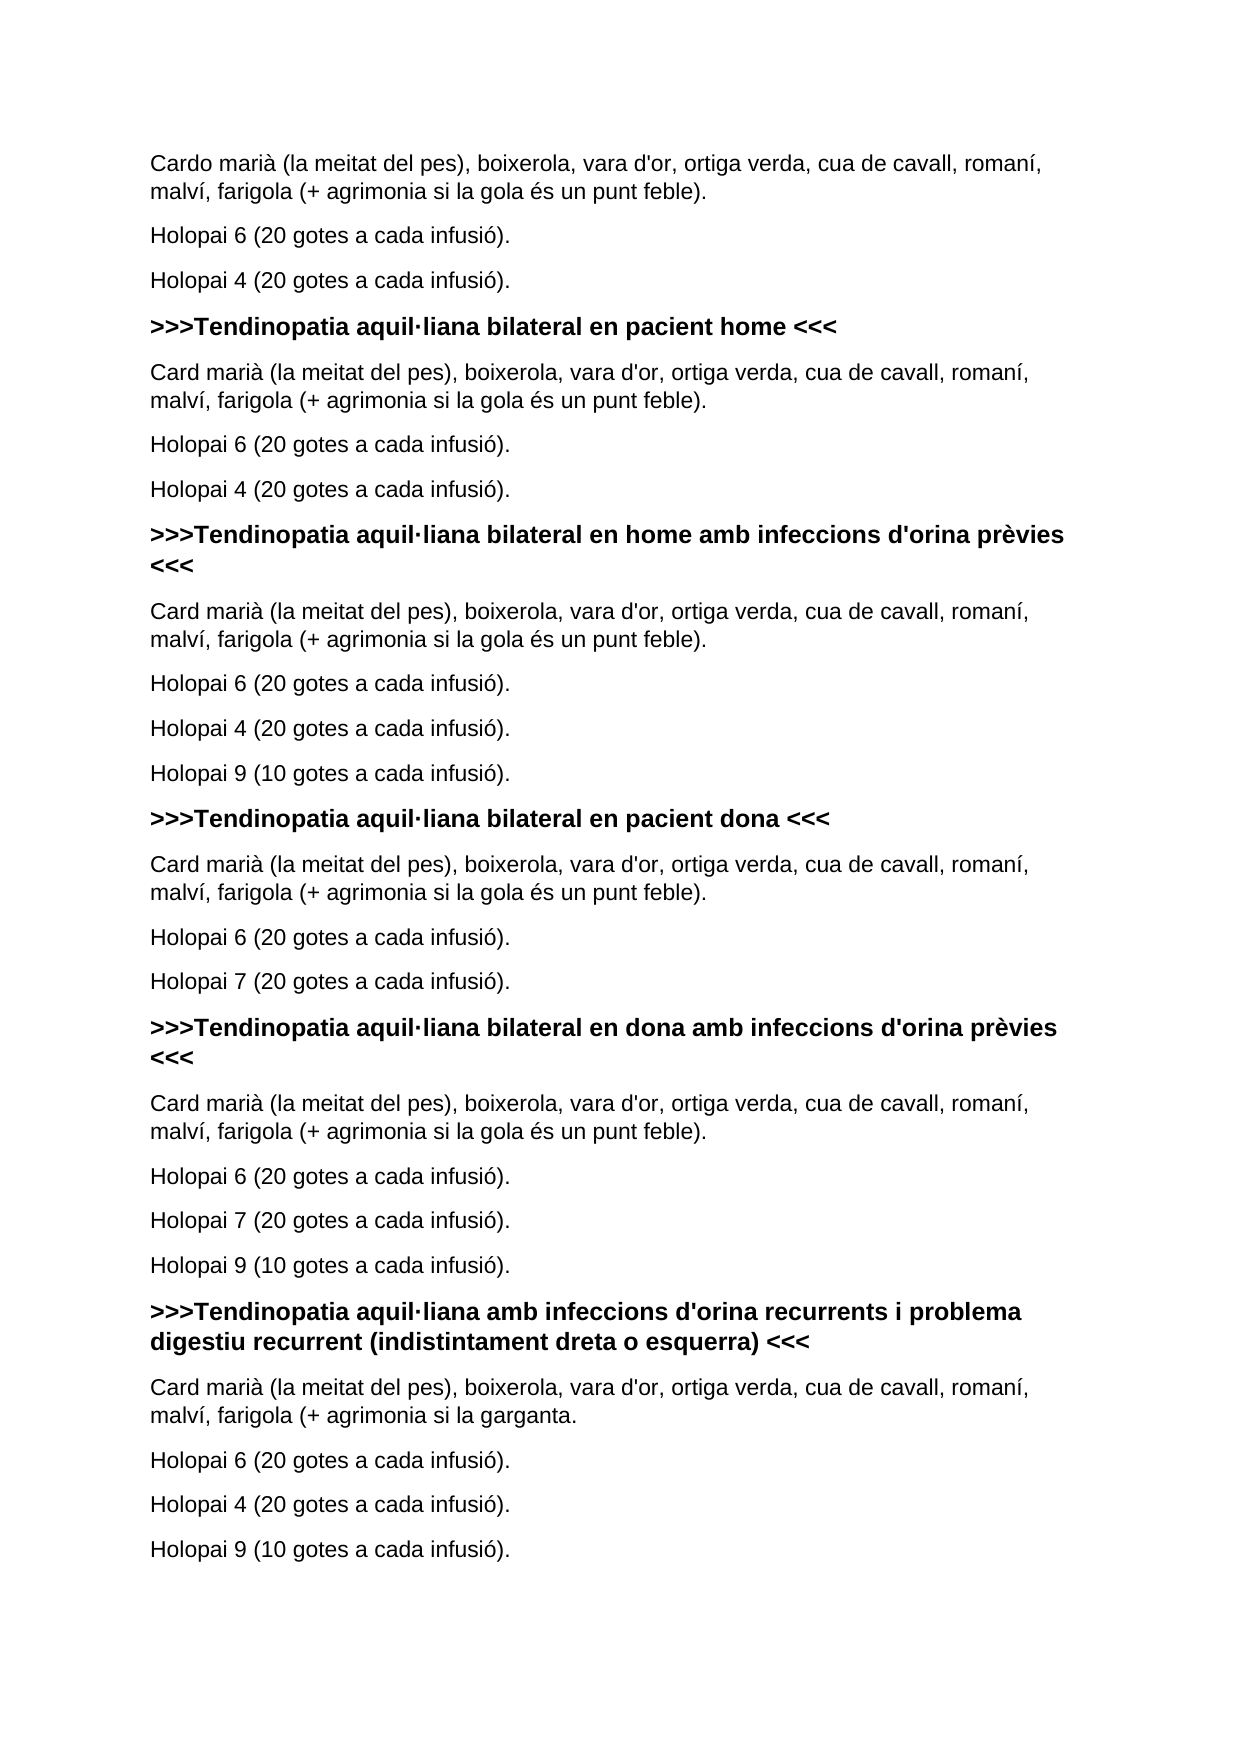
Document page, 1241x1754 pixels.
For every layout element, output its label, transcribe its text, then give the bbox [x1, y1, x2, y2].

text Holopai 4 (20 gotes a cada infusió). [150, 1491, 1090, 1518]
text Holopai 9 (10 gotes a cada infusió). [150, 1252, 1090, 1278]
text Holopai 6 (20 gotes a cada infusió). [150, 222, 1090, 249]
text Holopai 4 (20 gotes a cada infusió). [150, 715, 1090, 741]
text Holopai 9 (10 gotes a cada infusió). [150, 759, 1090, 786]
text >>>Tendinopatia aquil·liana amb infeccions d'orina recurrents i problema digestiu recurrent (indistintament dreta o esquerra) <<< [150, 1297, 1090, 1356]
text Holopai 6 (20 gotes a cada infusió). [150, 431, 1090, 458]
text Holopai 6 (20 gotes a cada infusió). [150, 1447, 1090, 1473]
text Holopai 6 (20 gotes a cada infusió). [150, 670, 1090, 697]
text Holopai 4 (20 gotes a cada infusió). [150, 476, 1090, 502]
text >>>Tendinopatia aquil·liana bilateral en pacient dona <<< [150, 804, 1090, 833]
text Holopai 4 (20 gotes a cada infusió). [150, 267, 1090, 293]
text Holopai 7 (20 gotes a cada infusió). [150, 968, 1090, 995]
text Holopai 9 (10 gotes a cada infusió). [150, 1536, 1090, 1562]
text Holopai 7 (20 gotes a cada infusió). [150, 1207, 1090, 1234]
text Holopai 6 (20 gotes a cada infusió). [150, 1163, 1090, 1189]
text >>>Tendinopatia aquil·liana bilateral en pacient home <<< [150, 312, 1090, 340]
text >>>Tendinopatia aquil·liana bilateral en dona amb infeccions d'orina prèvies <<< [150, 1013, 1090, 1072]
text Card marià (la meitat del pes), boixerola, vara d'or, ortiga verda, cua de cavall, romaní, malví, farigola (+ agrimonia si la garganta. [150, 1374, 1090, 1428]
text Cardo marià (la meitat del pes), boixerola, vara d'or, ortiga verda, cua de cavall, romaní, malví, farigola (+ agrimonia si la gola és un punt feble). [150, 150, 1090, 204]
text >>>Tendinopatia aquil·liana bilateral en home amb infeccions d'orina prèvies <<< [150, 520, 1090, 579]
text Holopai 6 (20 gotes a cada infusió). [150, 924, 1090, 950]
